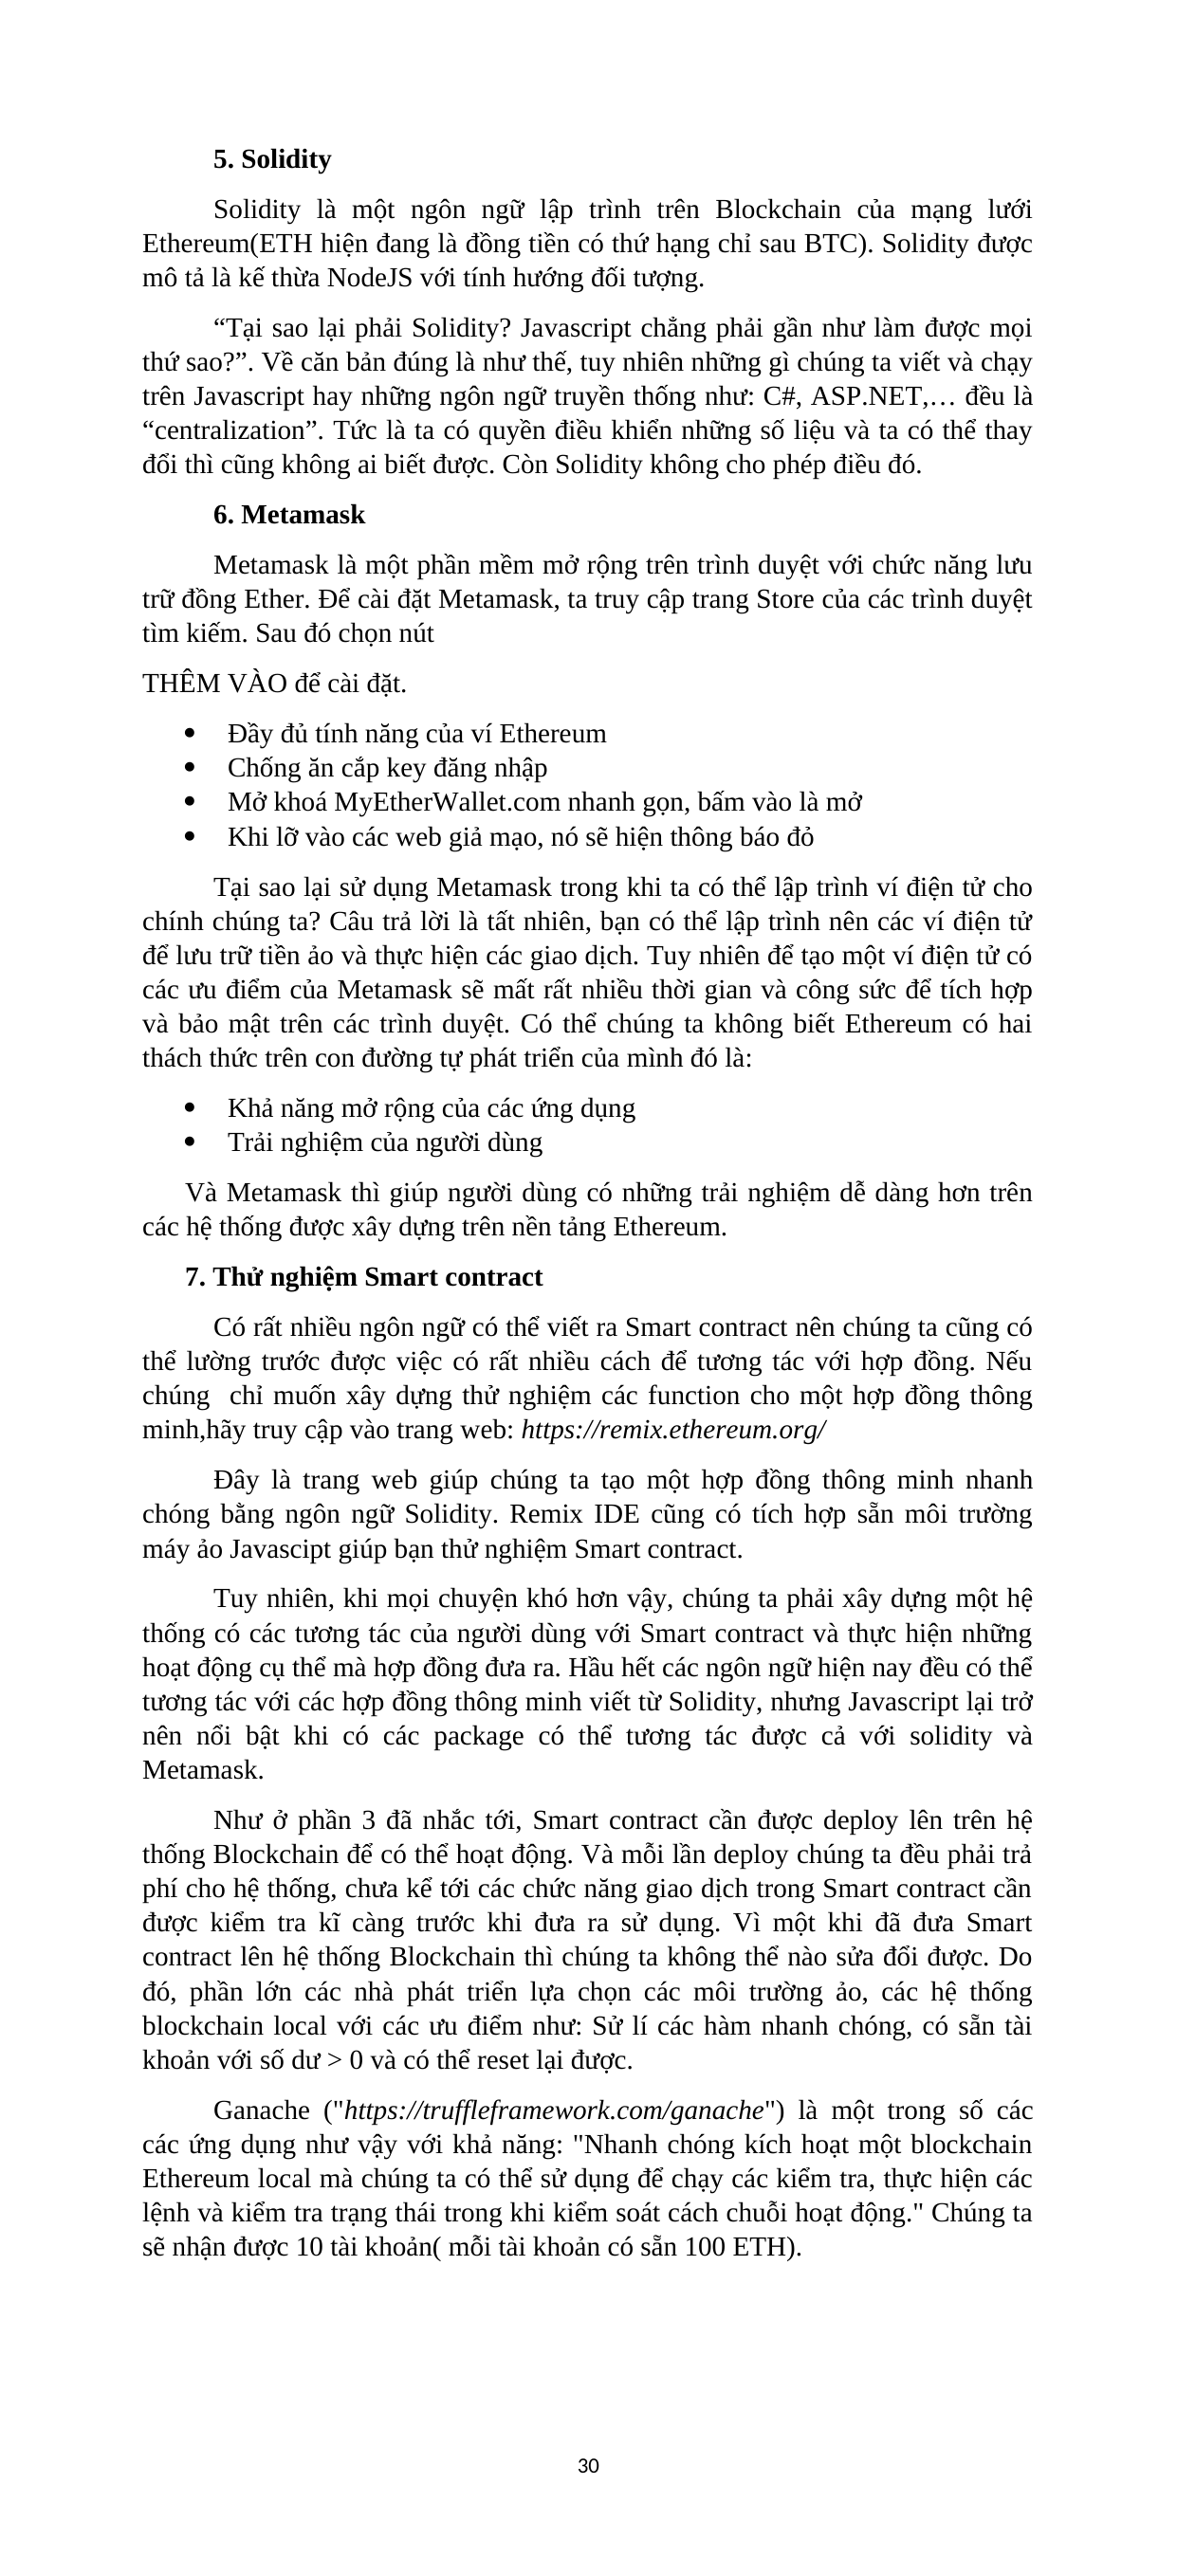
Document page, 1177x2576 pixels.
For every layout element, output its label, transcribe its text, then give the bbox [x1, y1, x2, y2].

list Mở khoá MyEtherWallet.com nhanh gọn, bấm vào là mở [185, 785, 1034, 817]
text 5. Solidity [142, 142, 1034, 174]
text THÊM VÀO để cài đặt. [142, 667, 1034, 699]
list Đầy đủ tính năng của ví Ethereum [185, 717, 1034, 749]
text Như ở phần 3 đã nhắc tới, Smart contract cần được deploy lên trên hệ thống Blockchain để có thể hoạt động. Và mỗi lần deploy chúng ta đều phải trả phí cho hệ thống, chưa kể tới các chức năng giao dịch trong Smart contract cần được kiểm tra kĩ càng trước khi đưa ra sử dụng. Vì một khi đã đưa Smart contract lên hệ thống Blockchain thì chúng ta không thể nào sửa đổi được. Do đó, phần lớn các nhà phát triển lựa chọn các môi trường ảo, các hệ thống blockchain local với các ưu điểm như: Sử lí các hàm nhanh chóng, có sẵn tài khoản với số dư > 0 và có thể reset lại được. [142, 1803, 1034, 2075]
list Trải nghiệm của người dùng [185, 1125, 1034, 1158]
text “Tại sao lại phải Solidity? Javascript chẳng phải gần như làm được mọi thứ sao?”. Về căn bản đúng là như thế, tuy nhiên những gì chúng ta viết và chạy trên Javascript hay những ngôn ngữ truyền thống như: C#, ASP.NET,… đều là “centralization”. Tức là ta có quyền điều khiển những số liệu và ta có thể thay đổi thì cũng không ai biết được. Còn Solidity không cho phép điều đó. [142, 311, 1034, 480]
text Có rất nhiều ngôn ngữ có thể viết ra Smart contract nên chúng ta cũng có thể lường trước được việc có rất nhiều cách để tương tác với hợp đồng. Nếu chúng chỉ muốn xây dựng thử nghiệm các function cho một hợp đồng thông minh,hãy truy cập vào trang web: https://remix.ethereum.org/ [142, 1310, 1034, 1445]
text Đây là trang web giúp chúng ta tạo một hợp đồng thông minh nhanh chóng bằng ngôn ngữ Solidity. Remix IDE cũng có tích hợp sẵn môi trường máy ảo Javascipt giúp bạn thử nghiệm Smart contract. [142, 1463, 1034, 1563]
text 6. Metamask [142, 498, 1034, 530]
text Tuy nhiên, khi mọi chuyện khó hơn vậy, chúng ta phải xây dựng một hệ thống có các tương tác của người dùng với Smart contract và thực hiện những hoạt động cụ thể mà hợp đồng đưa ra. Hầu hết các ngôn ngữ hiện nay đều có thể tương tác với các hợp đồng thông minh viết từ Solidity, nhưng Javascript lại trở nên nổi bật khi có các package có thể tương tác được cả với solidity và Metamask. [142, 1581, 1034, 1785]
list Khả năng mở rộng của các ứng dụng [185, 1091, 1034, 1124]
text 7. Thử nghiệm Smart contract [142, 1260, 1034, 1292]
text Và Metamask thì giúp người dùng có những trải nghiệm dễ dàng hơn trên các hệ thống được xây dựng trên nền tảng Ethereum. [142, 1176, 1034, 1242]
text Solidity là một ngôn ngữ lập trình trên Blockchain của mạng lưới Ethereum(ETH hiện đang là đồng tiền có thứ hạng chỉ sau BTC). Solidity được mô tả là kế thừa NodeJS với tính hướng đối tượng. [142, 192, 1034, 293]
text Tại sao lại sử dụng Metamask trong khi ta có thể lập trình ví điện tử cho chính chúng ta? Câu trả lời là tất nhiên, bạn có thể lập trình nên các ví điện tử để lưu trữ tiền ảo và thực hiện các giao dịch. Tuy nhiên để tạo một ví điện tử có các ưu điểm của Metamask sẽ mất rất nhiều thời gian và công sức để tích hợp và bảo mật trên các trình duyệt. Có thể chúng ta không biết Ethereum có hai thách thức trên con đường tự phát triển của mình đó là: [142, 870, 1034, 1073]
list Khi lỡ vào các web giả mạo, nó sẽ hiện thông báo đỏ [185, 820, 1034, 851]
text Ganache ("https://truffleframework.com/ganache") là một trong số các các ứng dụng như vậy với khả năng: "Nhanh chóng kích hoạt một blockchain Ethereum local mà chúng ta có thể sử dụng để chạy các kiểm tra, thực hiện các lệnh và kiểm tra trạng thái trong khi kiểm soát cách chuỗi hoạt động." Chúng ta sẽ nhận được 10 tài khoản( mỗi tài khoản có sẵn 100 ETH). [142, 2093, 1034, 2262]
text Metamask là một phần mềm mở rộng trên trình duyệt với chức năng lưu trữ đồng Ether. Để cài đặt Metamask, ta truy cập trang Store của các trình duyệt tìm kiếm. Sau đó chọn nút [142, 548, 1034, 649]
list Chống ăn cắp key đăng nhập [185, 751, 1034, 783]
